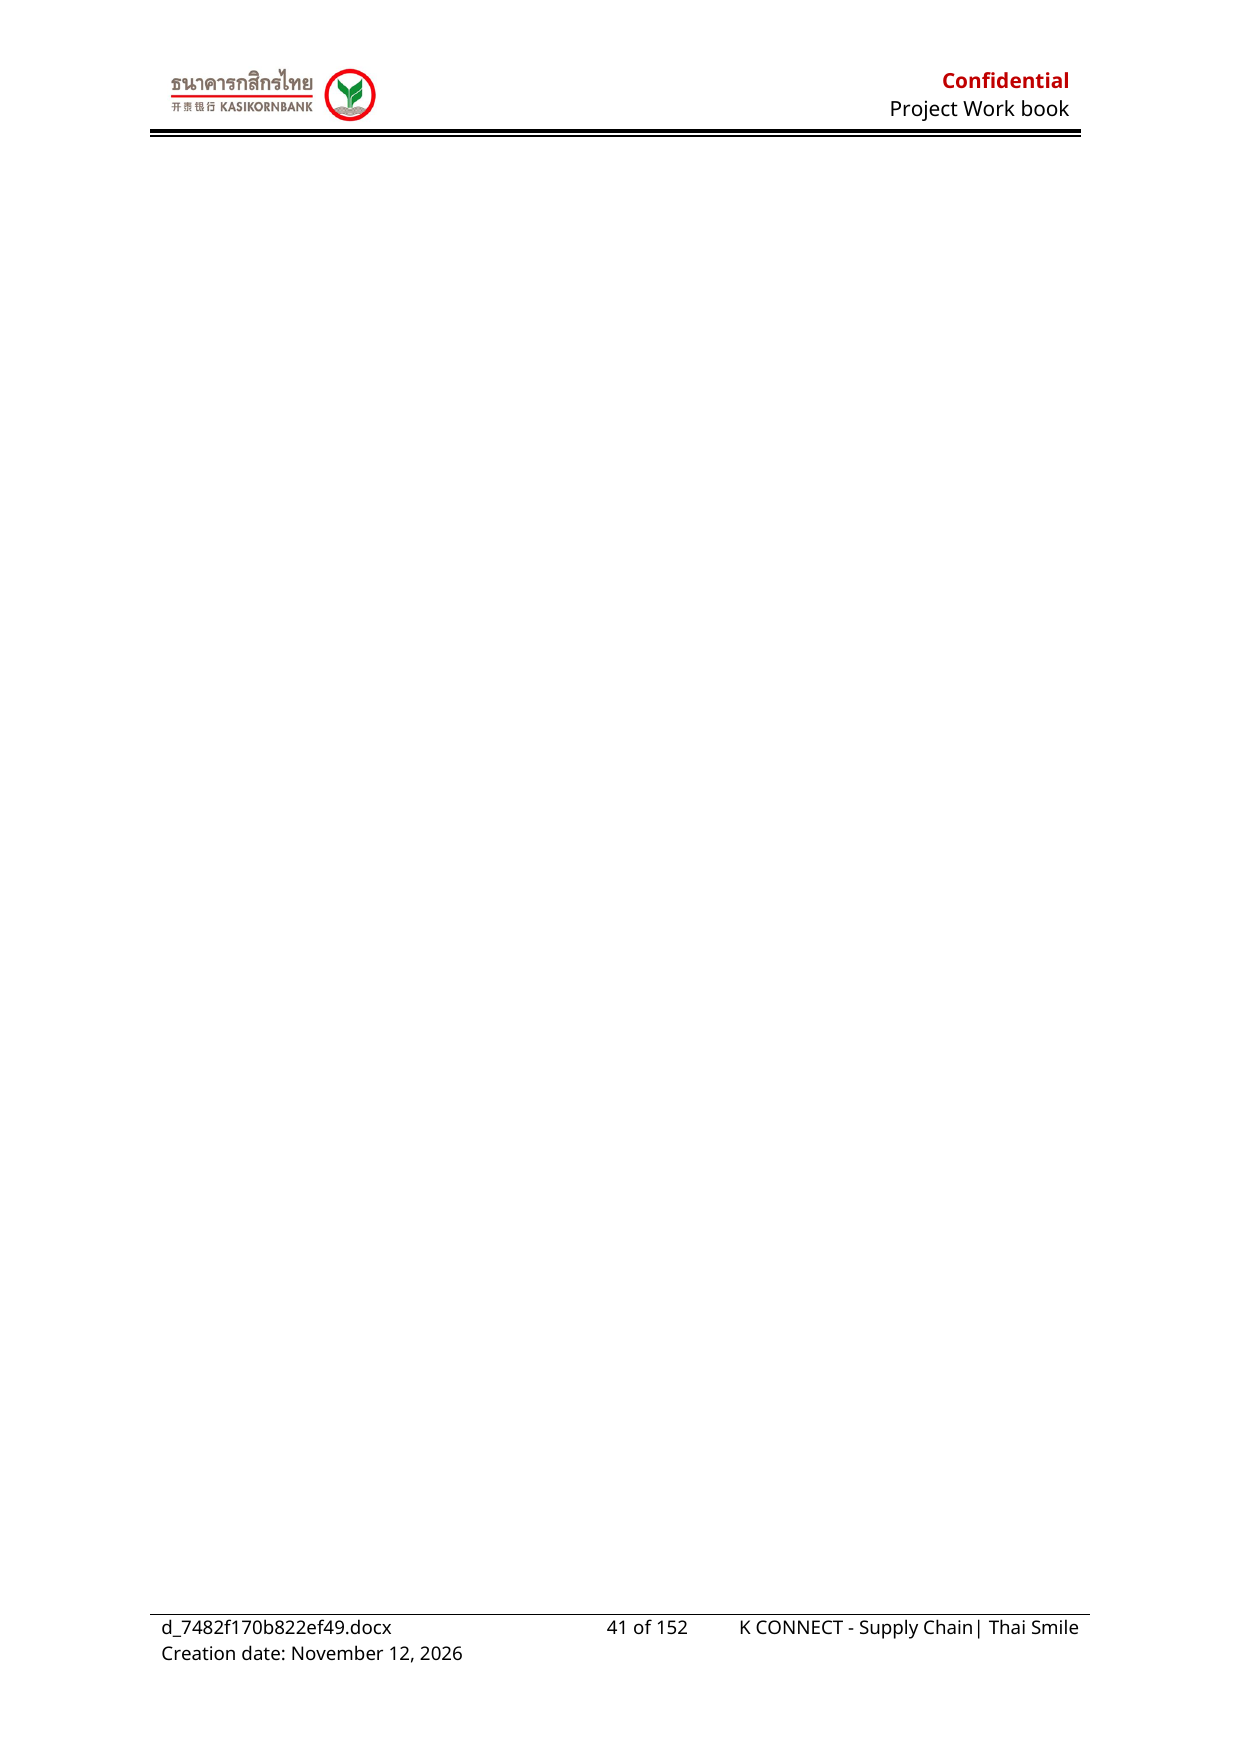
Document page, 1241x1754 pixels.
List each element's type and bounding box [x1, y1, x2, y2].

picture [161, 60, 384, 129]
